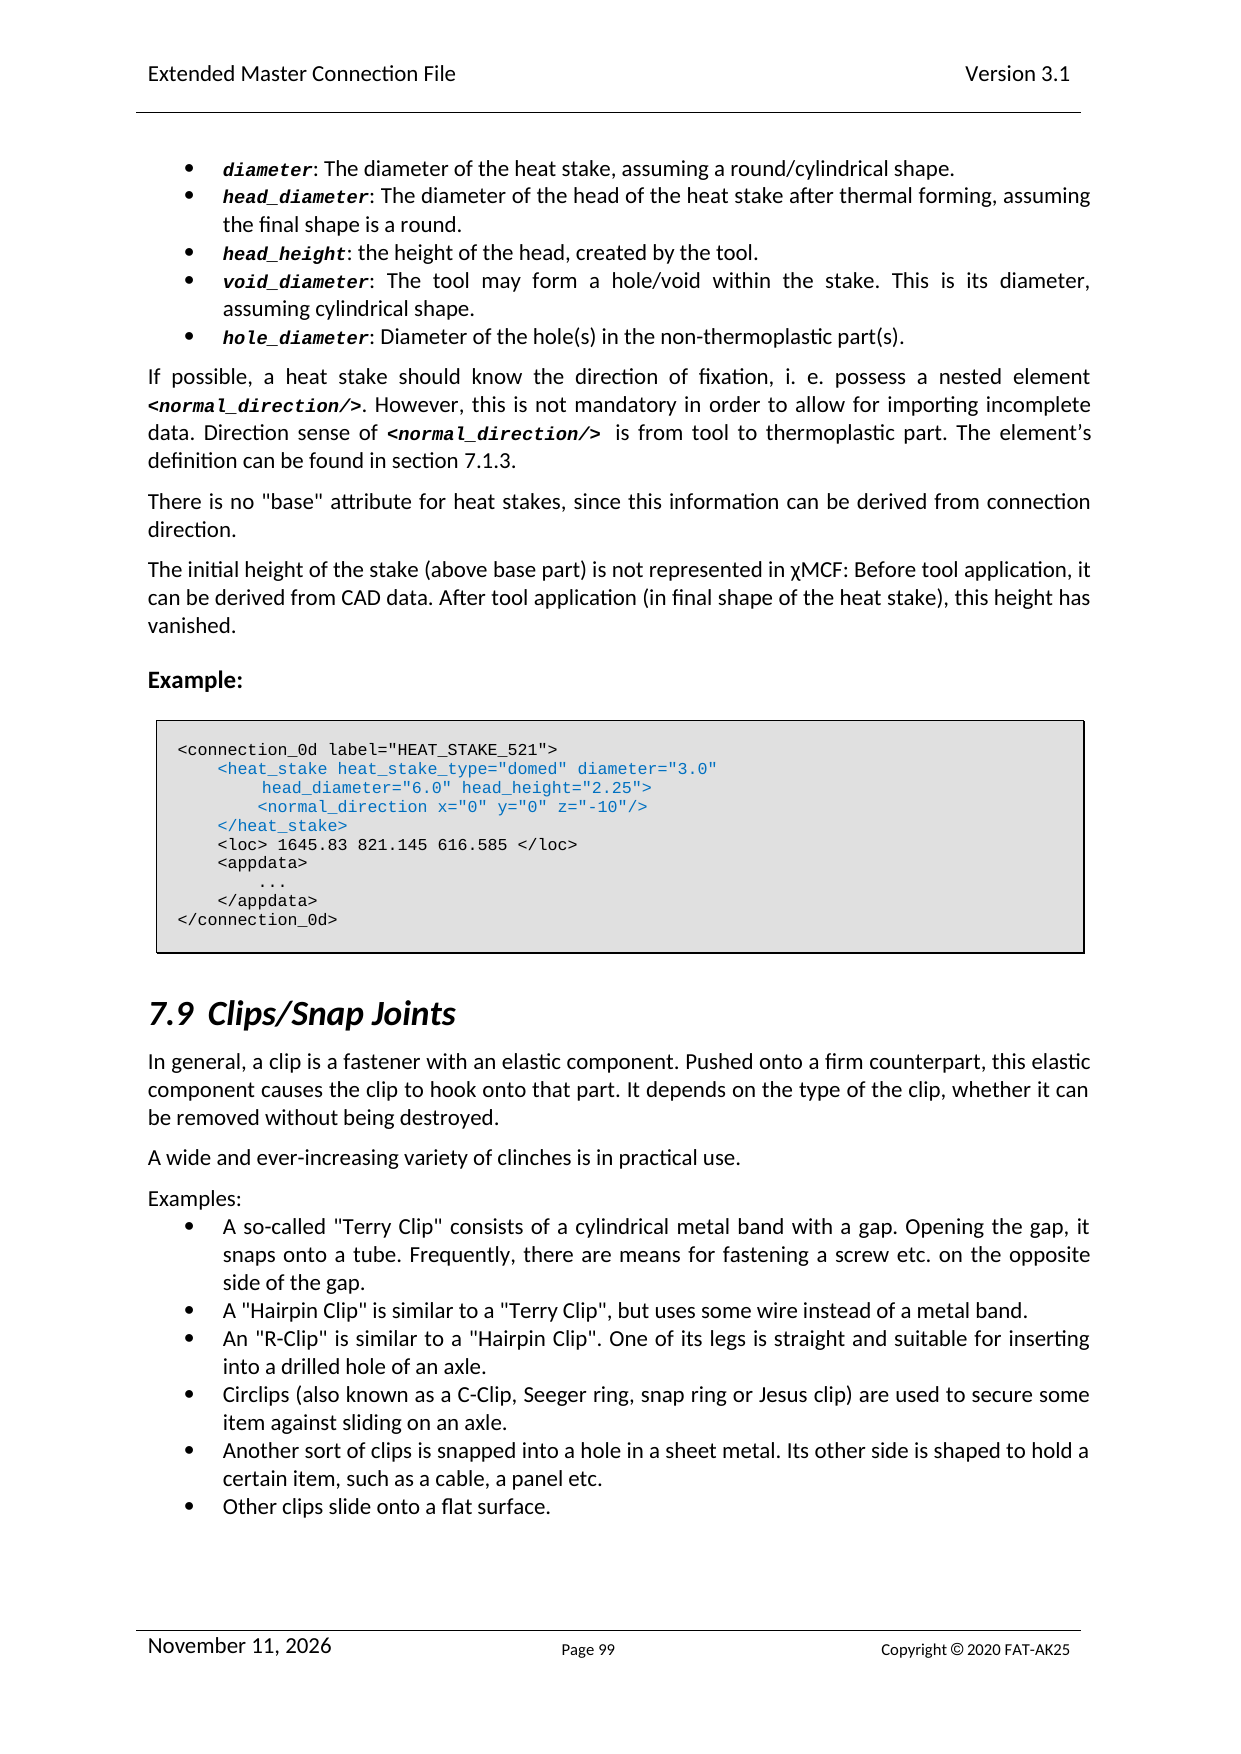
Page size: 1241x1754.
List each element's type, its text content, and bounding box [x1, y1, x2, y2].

text If possible, a heat stake should know the direction of fixation, i. e. possess a nested element <normal_direction/>. However, this is not mandatory in order to allow for importing incomplete data. Direction sense of <normal_direction/> is from tool to thermoplastic part. The element’s definition can be found in section 7.1.3. [148, 362, 1092, 474]
list diameter: The diameter of the heat stake, assuming a round/cylindrical shape. [185, 154, 1092, 182]
text <heat_stake heat_stake_type="domed" diameter="3.0" [157, 758, 1083, 777]
subtitle Clips/Snap Joints [148, 991, 1092, 1034]
text There is no "base" attribute for heat stakes, since this information can be derived from connection direction. [148, 487, 1092, 543]
list head_height: the height of the head, created by the tool. [185, 238, 1092, 266]
text </connection_0d> [157, 908, 1083, 927]
text Examples: [148, 1184, 1092, 1212]
text <connection_0d label="HEAT_STAKE_521"> [157, 739, 1083, 758]
list void_diameter: The tool may form a hole/void within the stake. This is its diameter, assuming cylindrical shape. [185, 266, 1092, 322]
text <normal_direction x="0" y="0" z="-10"/> [157, 795, 1083, 814]
text In general, a clip is a fastener with an elastic component. Pushed onto a firm counterpart, this elastic component causes the clip to hook onto that part. It depends on the type of the clip, whether it can be removed without being destroyed. [148, 1047, 1092, 1131]
text </heat_stake> [157, 814, 1083, 833]
text ... [157, 871, 1083, 890]
text <loc> 1645.83 821.145 616.585 </loc> [157, 833, 1083, 852]
list A "Hairpin Clip" is similar to a "Terry Clip", but uses some wire instead of a metal band. [185, 1296, 1092, 1324]
list Another sort of clips is snapped into a hole in a sheet metal. Its other side is shaped to hold a certain item, such as a cable, a panel etc. [185, 1436, 1092, 1492]
text A wide and ever-increasing variety of clinches is in practical use. [148, 1143, 1092, 1171]
text <appdata> [157, 852, 1083, 871]
list head_diameter: The diameter of the head of the heat stake after thermal forming, assuming the final shape is a round. [185, 182, 1092, 238]
text head_diameter="6.0" head_height="2.25"> [157, 777, 1083, 795]
text Example: [148, 664, 1092, 695]
list Other clips slide onto a flat surface. [185, 1492, 1092, 1520]
list hole_diameter: Diameter of the hole(s) in the non-thermoplastic part(s). [185, 322, 1092, 350]
list Circlips (also known as a C-Clip, Seeger ring, snap ring or Jesus clip) are used to secure some item against sliding on an axle. [185, 1380, 1092, 1436]
text </appdata> [157, 890, 1083, 908]
text The initial height of the stake (above base part) is not represented in χMCF: Before tool application, it can be derived from CAD data. After tool application (in final shape of the heat stake), this height has vanished. [148, 555, 1092, 639]
list An "R-Clip" is similar to a "Hairpin Clip". One of its legs is straight and suitable for inserting into a drilled hole of an axle. [185, 1324, 1092, 1380]
list A so-called "Terry Clip" consists of a cylindrical metal band with a gap. Opening the gap, it snaps onto a tube. Frequently, there are means for fastening a screw etc. on the opposite side of the gap. [185, 1212, 1092, 1296]
